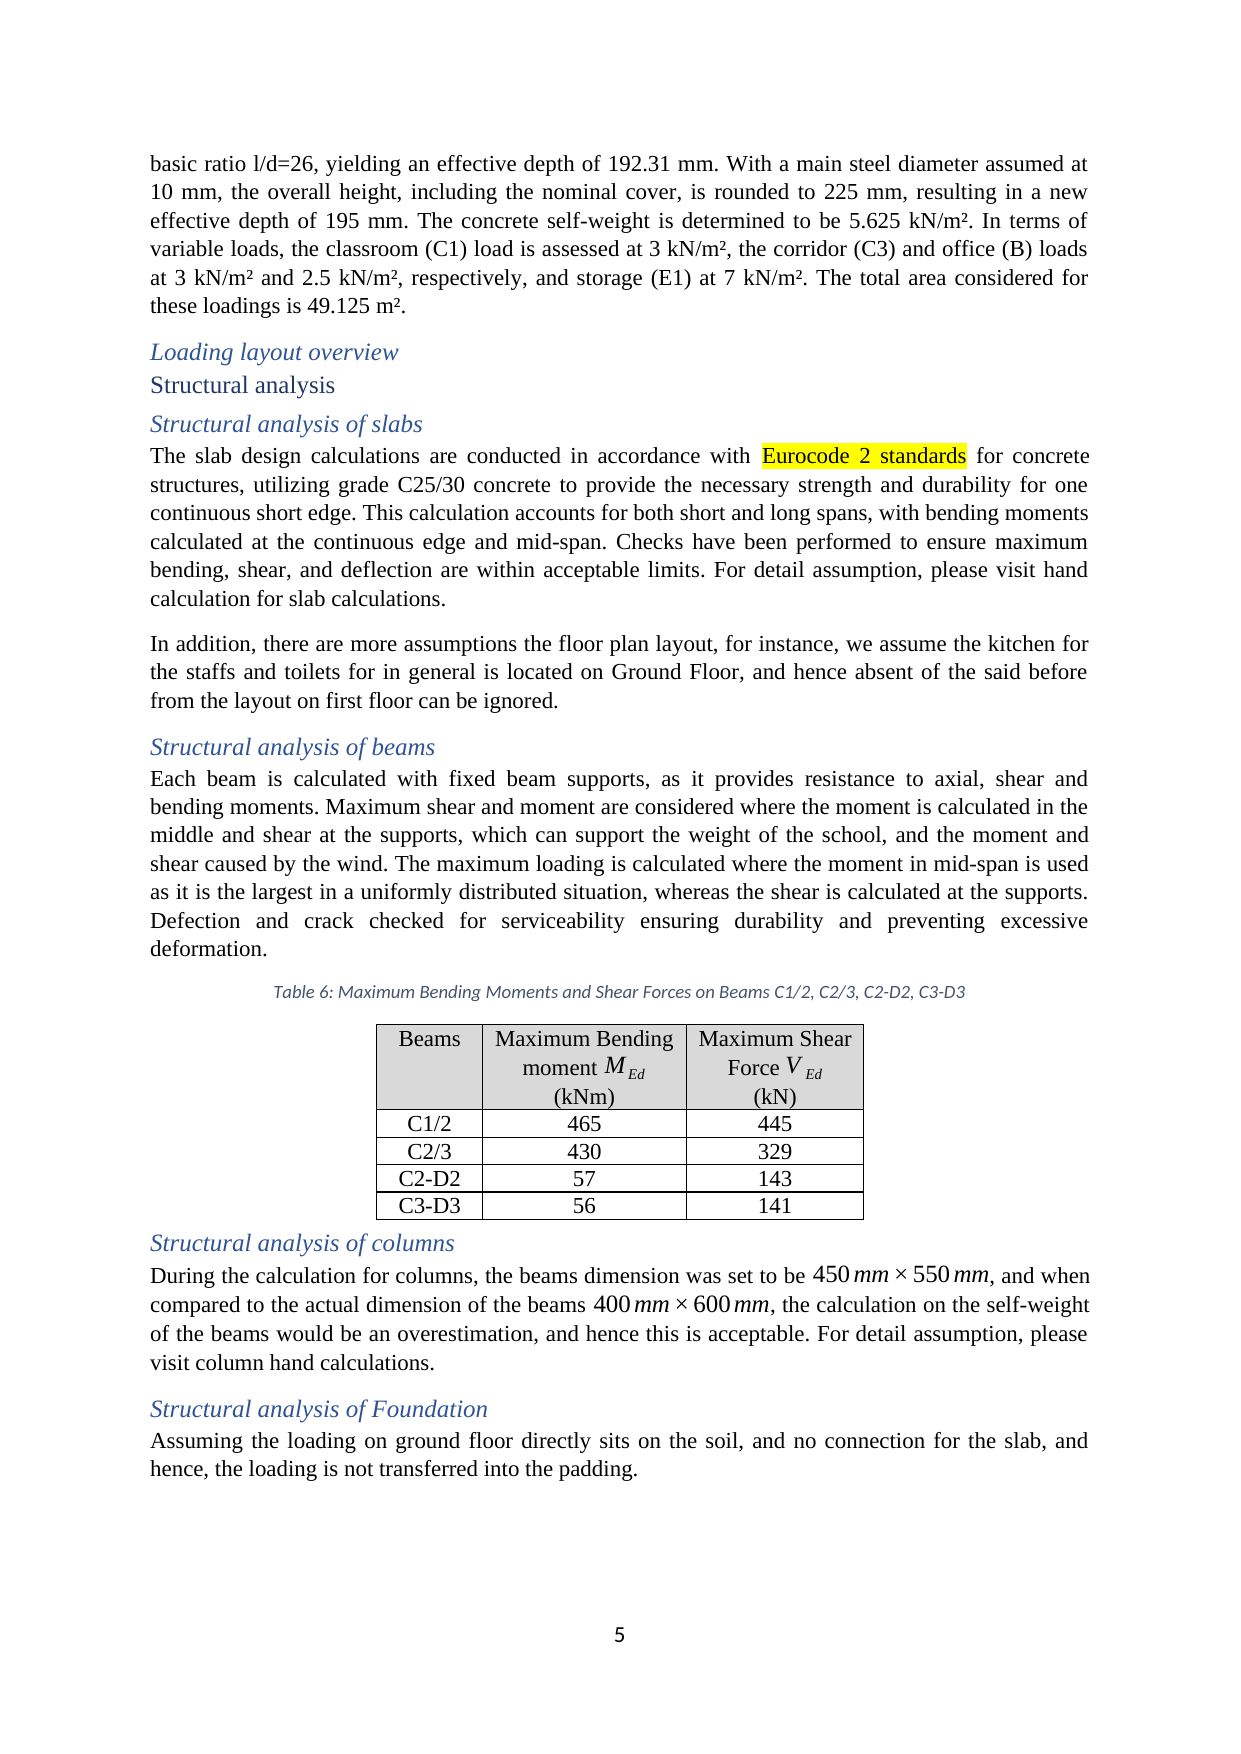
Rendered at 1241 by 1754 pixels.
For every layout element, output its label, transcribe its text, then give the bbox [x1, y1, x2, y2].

table_cell 57 [483, 1165, 686, 1191]
text The slab design calculations are conducted in accordance with Eurocode 2 standards for concrete structures, utilizing grade C25/30 concrete to provide the necessary strength and durability for one continuous short edge. This calculation accounts for both short and long spans, with bending moments calculated at the continuous edge and mid-span. Checks have been performed to ensure maximum bending, shear, and deflection are within acceptable limits. For detail assumption, please visit hand calculation for slab calculations. [150, 442, 1090, 611]
subtitle Loading layout overview [150, 337, 1090, 366]
table_header Maximum Bending moment (kNm) [483, 1025, 686, 1109]
subtitle Structural analysis of slabs [150, 409, 1090, 438]
table_cell C2-D2 [377, 1165, 482, 1191]
subtitle Structural analysis of Foundation [150, 1394, 1090, 1423]
table_cell C2/3 [377, 1138, 482, 1164]
subtitle Structural analysis of columns [150, 1228, 1090, 1257]
table_cell 465 [483, 1110, 686, 1137]
table_cell 141 [687, 1193, 863, 1219]
text Table 6: Maximum Bending Moments and Shear Forces on Beams C1/2, C2/3, C2-D2, C3-D3 [150, 980, 1090, 1003]
subtitle Structural analysis [150, 370, 1090, 399]
text In addition, there are more assumptions the floor plan layout, for instance, we assume the kitchen for the staffs and toilets for in general is located on Ground Floor, and hence absent of the said before from the layout on first floor can be ignored. [150, 630, 1090, 713]
table_cell 445 [687, 1110, 863, 1137]
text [150, 150, 1090, 318]
table_header Beams [377, 1025, 482, 1109]
table_header Maximum Shear Force (kN) [687, 1025, 863, 1109]
table_cell 329 [687, 1138, 863, 1164]
table_cell C3-D3 [377, 1193, 482, 1219]
text Assuming the loading on ground floor directly sits on the soil, and no connection for the slab, and hence, the loading is not transferred into the padding. [150, 1427, 1090, 1482]
subtitle Structural analysis of beams [150, 732, 1090, 761]
table_cell C1/2 [377, 1110, 482, 1137]
table_cell 56 [483, 1193, 686, 1219]
table_cell 430 [483, 1138, 686, 1164]
text During the calculation for columns, the beams dimension was set to be , and when compared to the actual dimension of the beams , the calculation on the self-weight of the beams would be an overestimation, and hence this is acceptable. For detail assumption, please visit column hand calculations. [150, 1261, 1090, 1375]
text Each beam is calculated with fixed beam supports, as it provides resistance to axial, shear and bending moments. Maximum shear and moment are considered where the moment is calculated in the middle and shear at the supports, which can support the weight of the school, and the moment and shear caused by the wind. The maximum loading is calculated where the moment in mid-span is used as it is the largest in a uniformly distributed situation, whereas the shear is calculated at the supports. Defection and crack checked for serviceability ensuring durability and preventing excessive deformation. [150, 765, 1090, 962]
table_cell 143 [687, 1165, 863, 1191]
